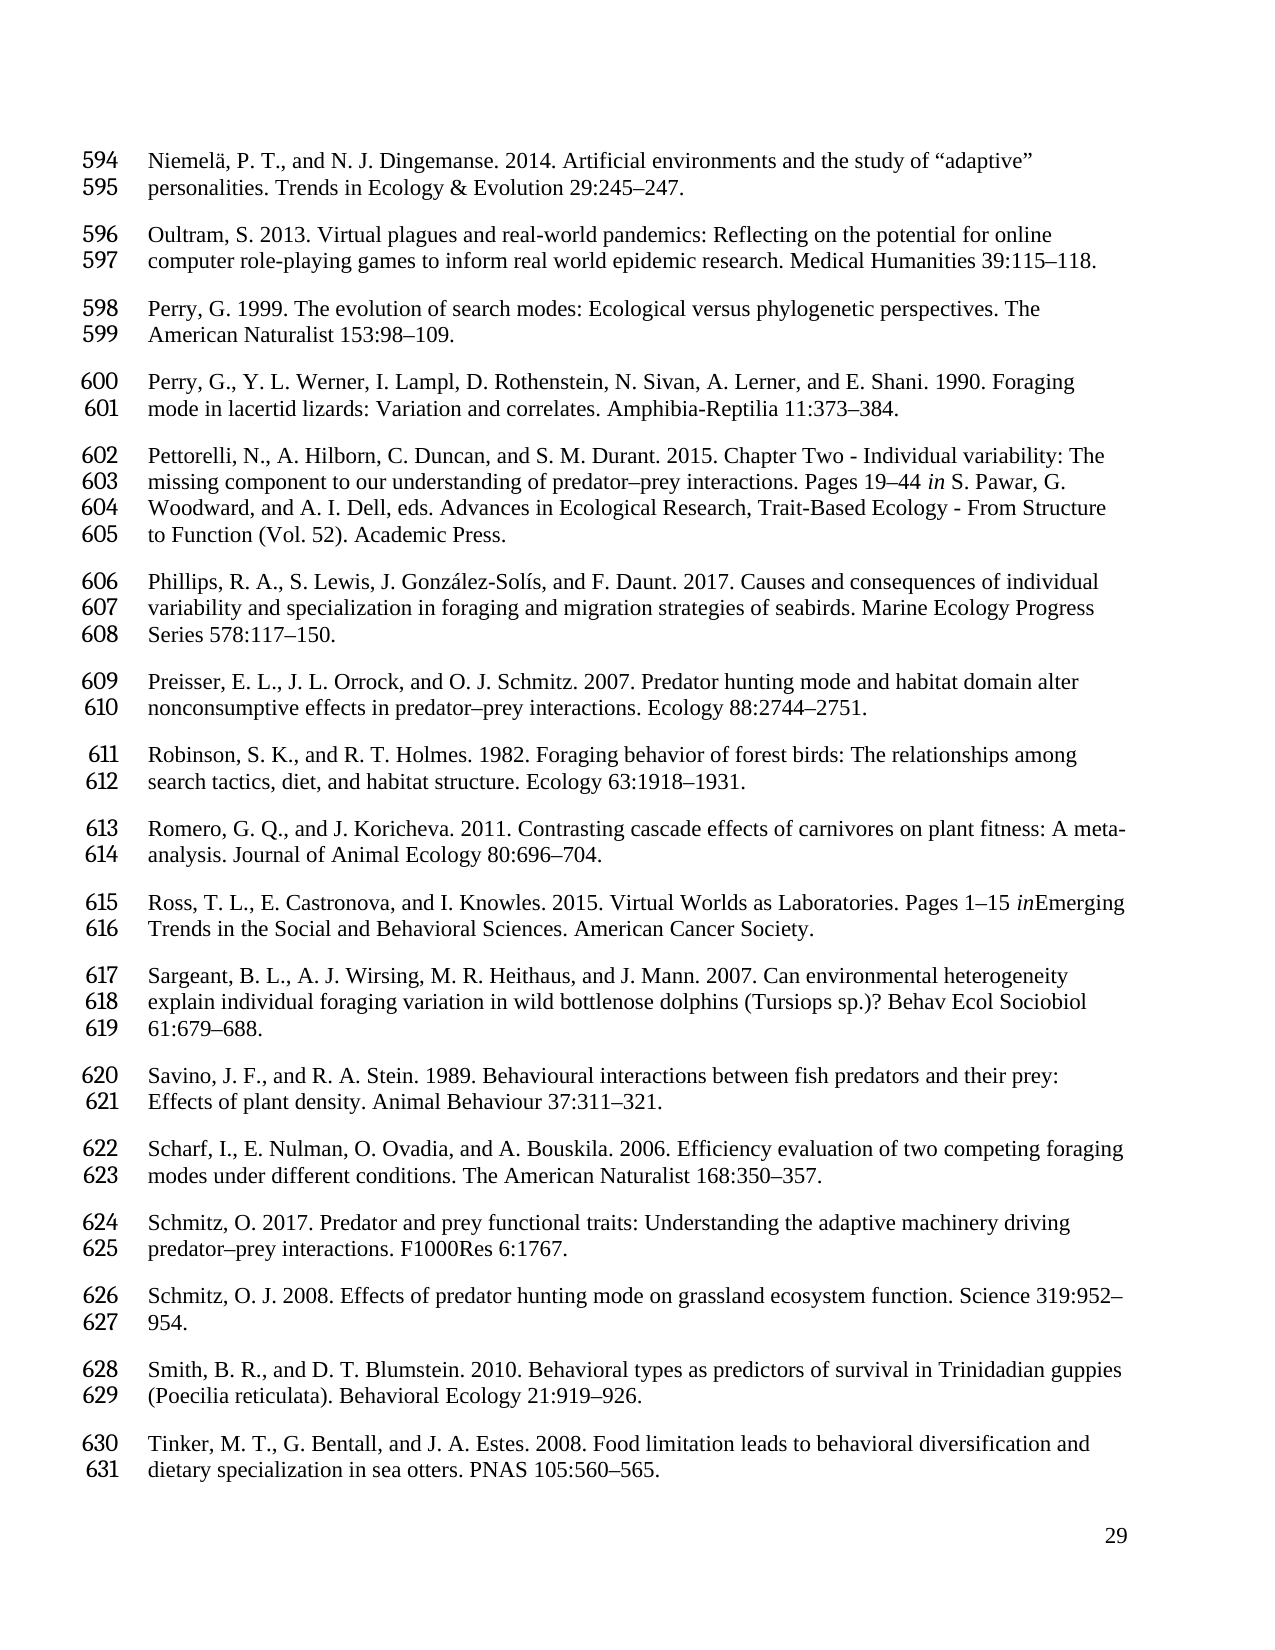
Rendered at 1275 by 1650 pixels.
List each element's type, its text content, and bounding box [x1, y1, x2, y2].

text Schmitz, O. 2017. Predator and prey functional traits: Understanding the adaptive machinery driving predator–prey interactions. F1000Res 6:1767. [148, 1209, 1127, 1262]
text Oultram, S. 2013. Virtual plagues and real-world pandemics: Reflecting on the potential for online computer role-playing games to inform real world epidemic research. Medical Humanities 39:115–118. [148, 221, 1127, 274]
text Ross, T. L., E. Castronova, and I. Knowles. 2015. Virtual Worlds as Laboratories. Pages 1–15 inEmerging Trends in the Social and Behavioral Sciences. American Cancer Society. [148, 888, 1127, 941]
text Sargeant, B. L., A. J. Wirsing, M. R. Heithaus, and J. Mann. 2007. Can environmental heterogeneity explain individual foraging variation in wild bottlenose dolphins (Tursiops sp.)? Behav Ecol Sociobiol 61:679–688. [148, 962, 1127, 1041]
text Romero, G. Q., and J. Koricheva. 2011. Contrasting cascade effects of carnivores on plant fitness: A meta-analysis. Journal of Animal Ecology 80:696–704. [148, 815, 1127, 868]
text Savino, J. F., and R. A. Stein. 1989. Behavioural interactions between fish predators and their prey: Effects of plant density. Animal Behaviour 37:311–321. [148, 1062, 1127, 1115]
text Niemelä, P. T., and N. J. Dingemanse. 2014. Artificial environments and the study of “adaptive” personalities. Trends in Ecology & Evolution 29:245–247. [148, 148, 1127, 200]
text Smith, B. R., and D. T. Blumstein. 2010. Behavioral types as predictors of survival in Trinidadian guppies (Poecilia reticulata). Behavioral Ecology 21:919–926. [148, 1356, 1127, 1409]
text Preisser, E. L., J. L. Orrock, and O. J. Schmitz. 2007. Predator hunting mode and habitat domain alter nonconsumptive effects in predator–prey interactions. Ecology 88:2744–2751. [148, 668, 1127, 721]
text Robinson, S. K., and R. T. Holmes. 1982. Foraging behavior of forest birds: The relationships among search tactics, diet, and habitat structure. Ecology 63:1918–1931. [148, 741, 1127, 794]
text Scharf, I., E. Nulman, O. Ovadia, and A. Bouskila. 2006. Efficiency evaluation of two competing foraging modes under different conditions. The American Naturalist 168:350–357. [148, 1136, 1127, 1188]
text Perry, G., Y. L. Werner, I. Lampl, D. Rothenstein, N. Sivan, A. Lerner, and E. Shani. 1990. Foraging mode in lacertid lizards: Variation and correlates. Amphibia-Reptilia 11:373–384. [148, 368, 1127, 421]
text Tinker, M. T., G. Bentall, and J. A. Estes. 2008. Food limitation leads to behavioral diversification and dietary specialization in sea otters. PNAS 105:560–565. [148, 1430, 1127, 1482]
text Phillips, R. A., S. Lewis, J. González-Solís, and F. Daunt. 2017. Causes and consequences of individual variability and specialization in foraging and migration strategies of seabirds. Marine Ecology Progress Series 578:117–150. [148, 568, 1127, 647]
text Perry, G. 1999. The evolution of search modes: Ecological versus phylogenetic perspectives. The American Naturalist 153:98–109. [148, 295, 1127, 347]
text Pettorelli, N., A. Hilborn, C. Duncan, and S. M. Durant. 2015. Chapter Two - Individual variability: The missing component to our understanding of predator–prey interactions. Pages 19–44 in S. Pawar, G. Woodward, and A. I. Dell, eds. Advances in Ecological Research, Trait-Based Ecology - From Structure to Function (Vol. 52). Academic Press. [148, 442, 1127, 547]
text Schmitz, O. J. 2008. Effects of predator hunting mode on grassland ecosystem function. Science 319:952–954. [148, 1283, 1127, 1335]
